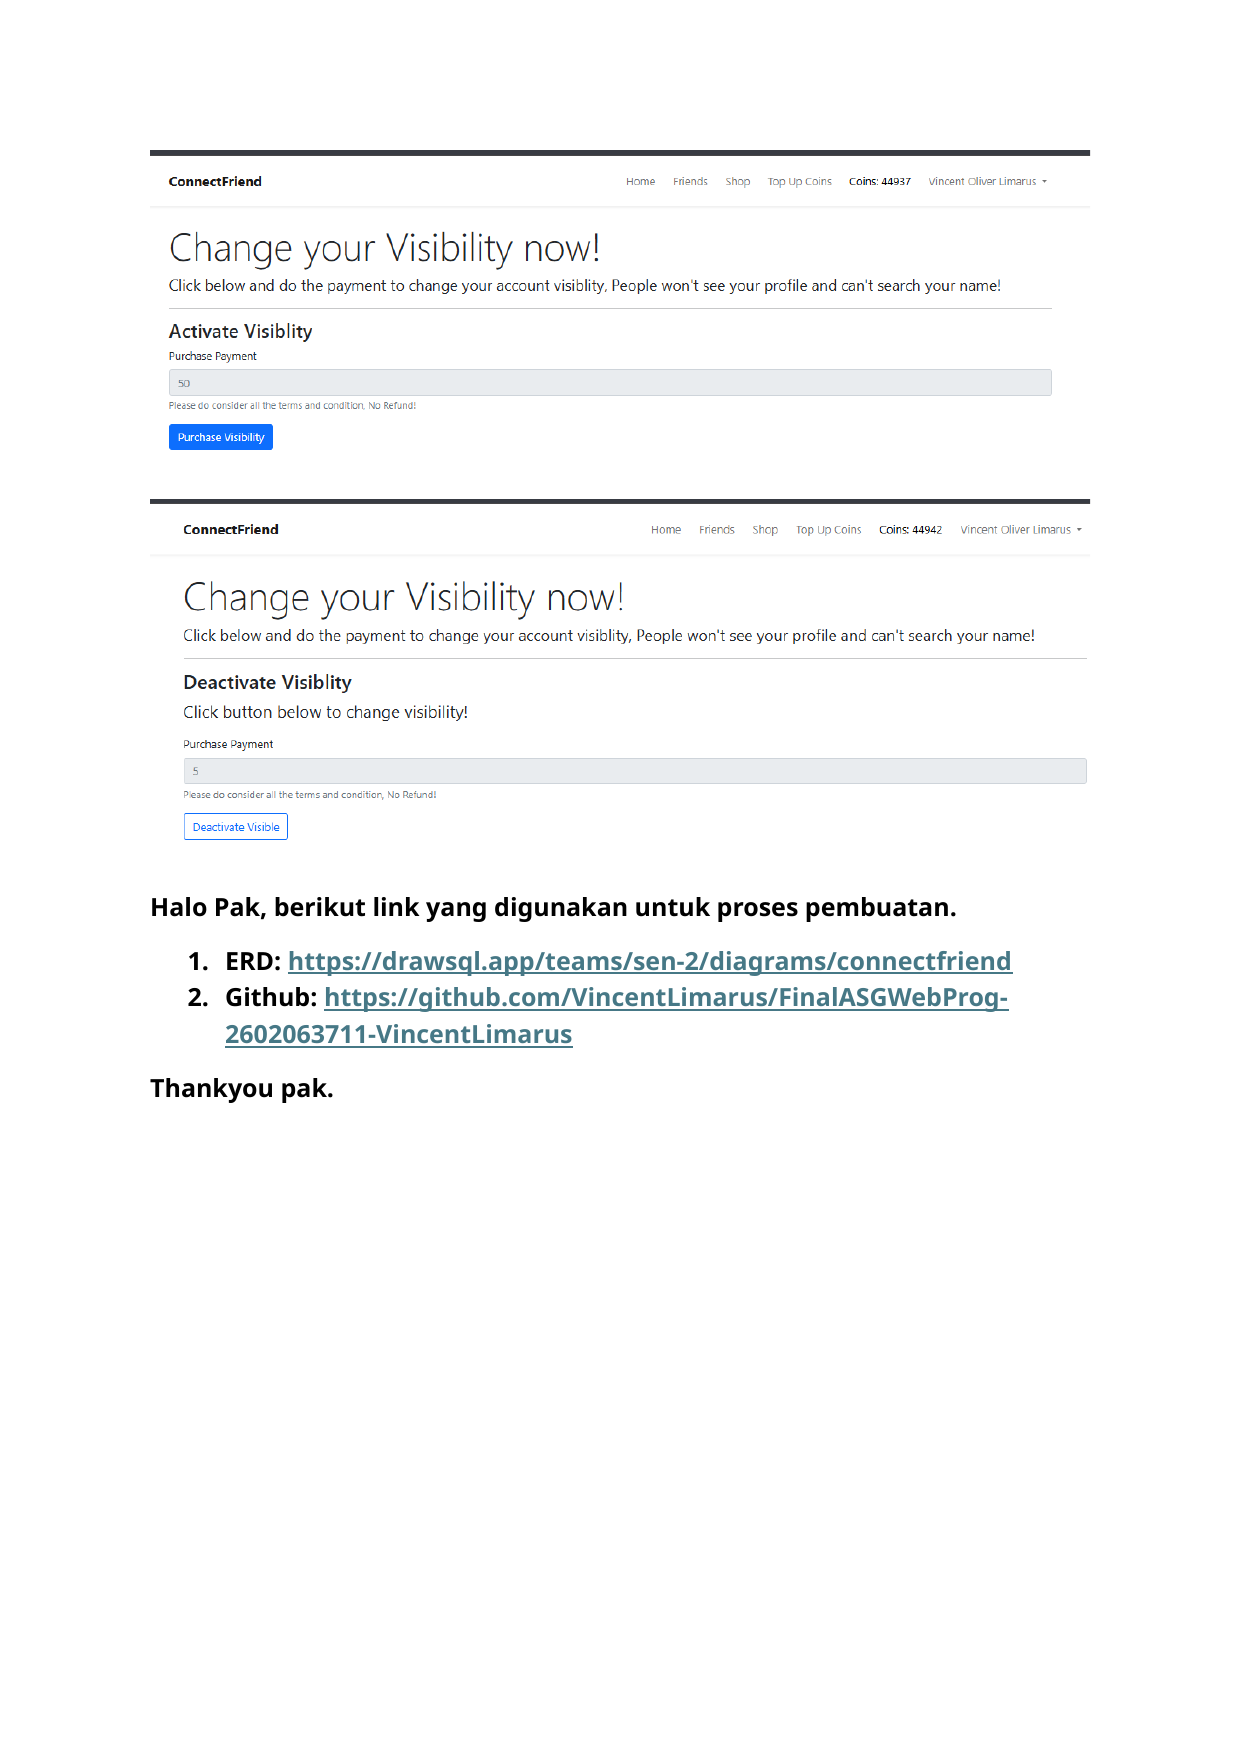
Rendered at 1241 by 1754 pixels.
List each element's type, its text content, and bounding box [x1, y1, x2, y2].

list Github: https://github.com/VincentLimarus/FinalASGWebProg-2602063711-VincentLimarus [187, 980, 1090, 1051]
text Thankyou pak. [150, 1070, 1090, 1104]
picture [150, 150, 1091, 481]
picture [150, 499, 1091, 871]
text Halo Pak, berikut link yang digunakan untuk proses pembuatan. [150, 890, 1090, 924]
list ERD: https://drawsql.app/teams/sen-2/diagrams/connectfriend [187, 943, 1090, 977]
